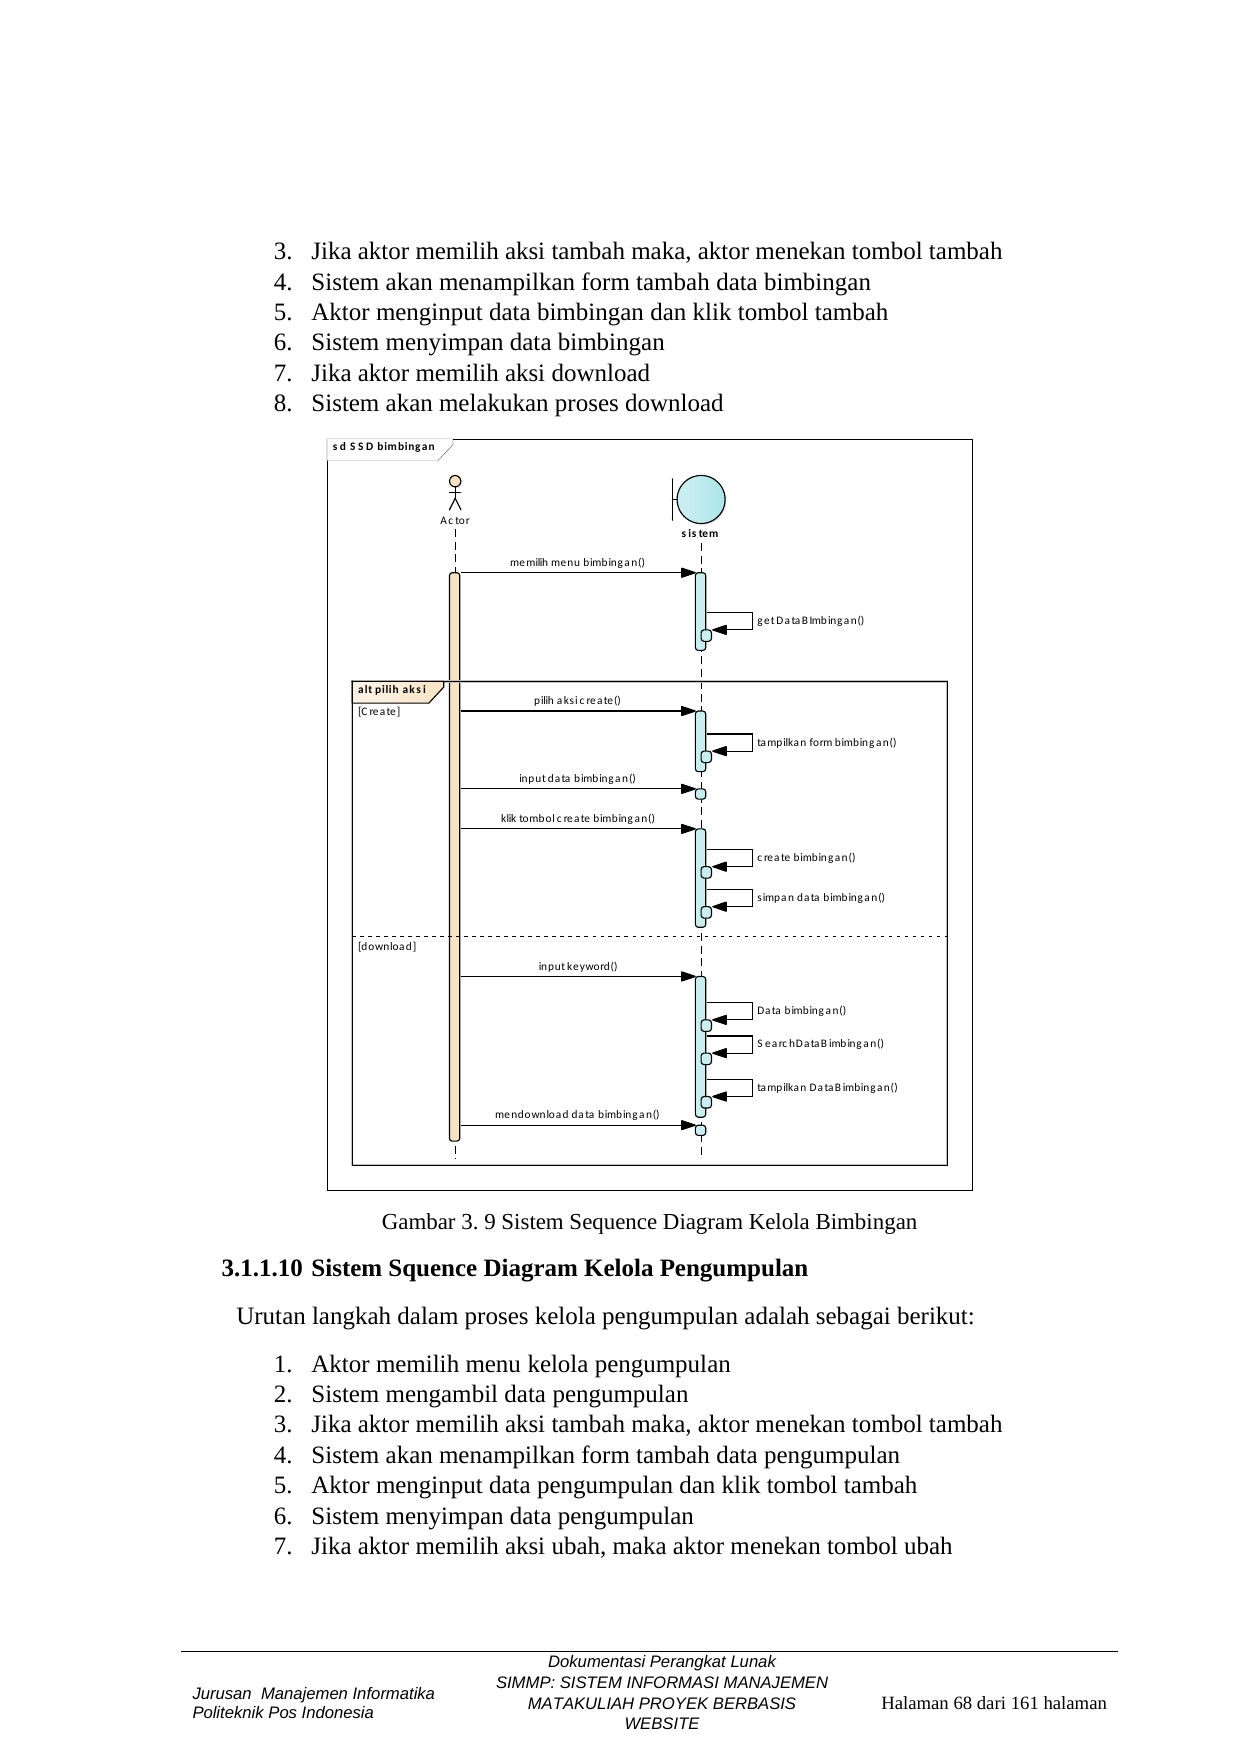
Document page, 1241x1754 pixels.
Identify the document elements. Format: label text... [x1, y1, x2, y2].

list Sistem menyimpan data pengumpulan [274, 1501, 1063, 1529]
list Aktor memilih menu kelola pengumpulan [274, 1349, 1063, 1377]
text Urutan langkah dalam proses kelola pengumpulan adalah sebagai berikut: [236, 1301, 1063, 1330]
list Sistem akan melakukan proses download [274, 388, 1063, 417]
list Jika aktor memilih aksi download [274, 358, 1063, 387]
list Sistem mengambil data pengumpulan [274, 1379, 1063, 1408]
text Gambar 3. 9 Sistem Sequence Diagram Kelola Bimbingan [236, 1208, 1063, 1234]
list Jika aktor memilih aksi tambah maka, aktor menekan tombol tambah [274, 236, 1063, 265]
list Sistem akan menampilkan form tambah data pengumpulan [274, 1440, 1063, 1469]
list Jika aktor memilih aksi ubah, maka aktor menekan tombol ubah [274, 1531, 1063, 1560]
list Aktor menginput data bimbingan dan klik tombol tambah [274, 297, 1063, 326]
list Jika aktor memilih aksi tambah maka, aktor menekan tombol tambah [274, 1409, 1063, 1438]
list Sistem Squence Diagram Kelola Pengumpulan [221, 1253, 1063, 1282]
list Sistem akan menampilkan form tambah data bimbingan [274, 267, 1063, 295]
list Sistem menyimpan data bimbingan [274, 327, 1063, 356]
list Aktor menginput data pengumpulan dan klik tombol tambah [274, 1470, 1063, 1499]
